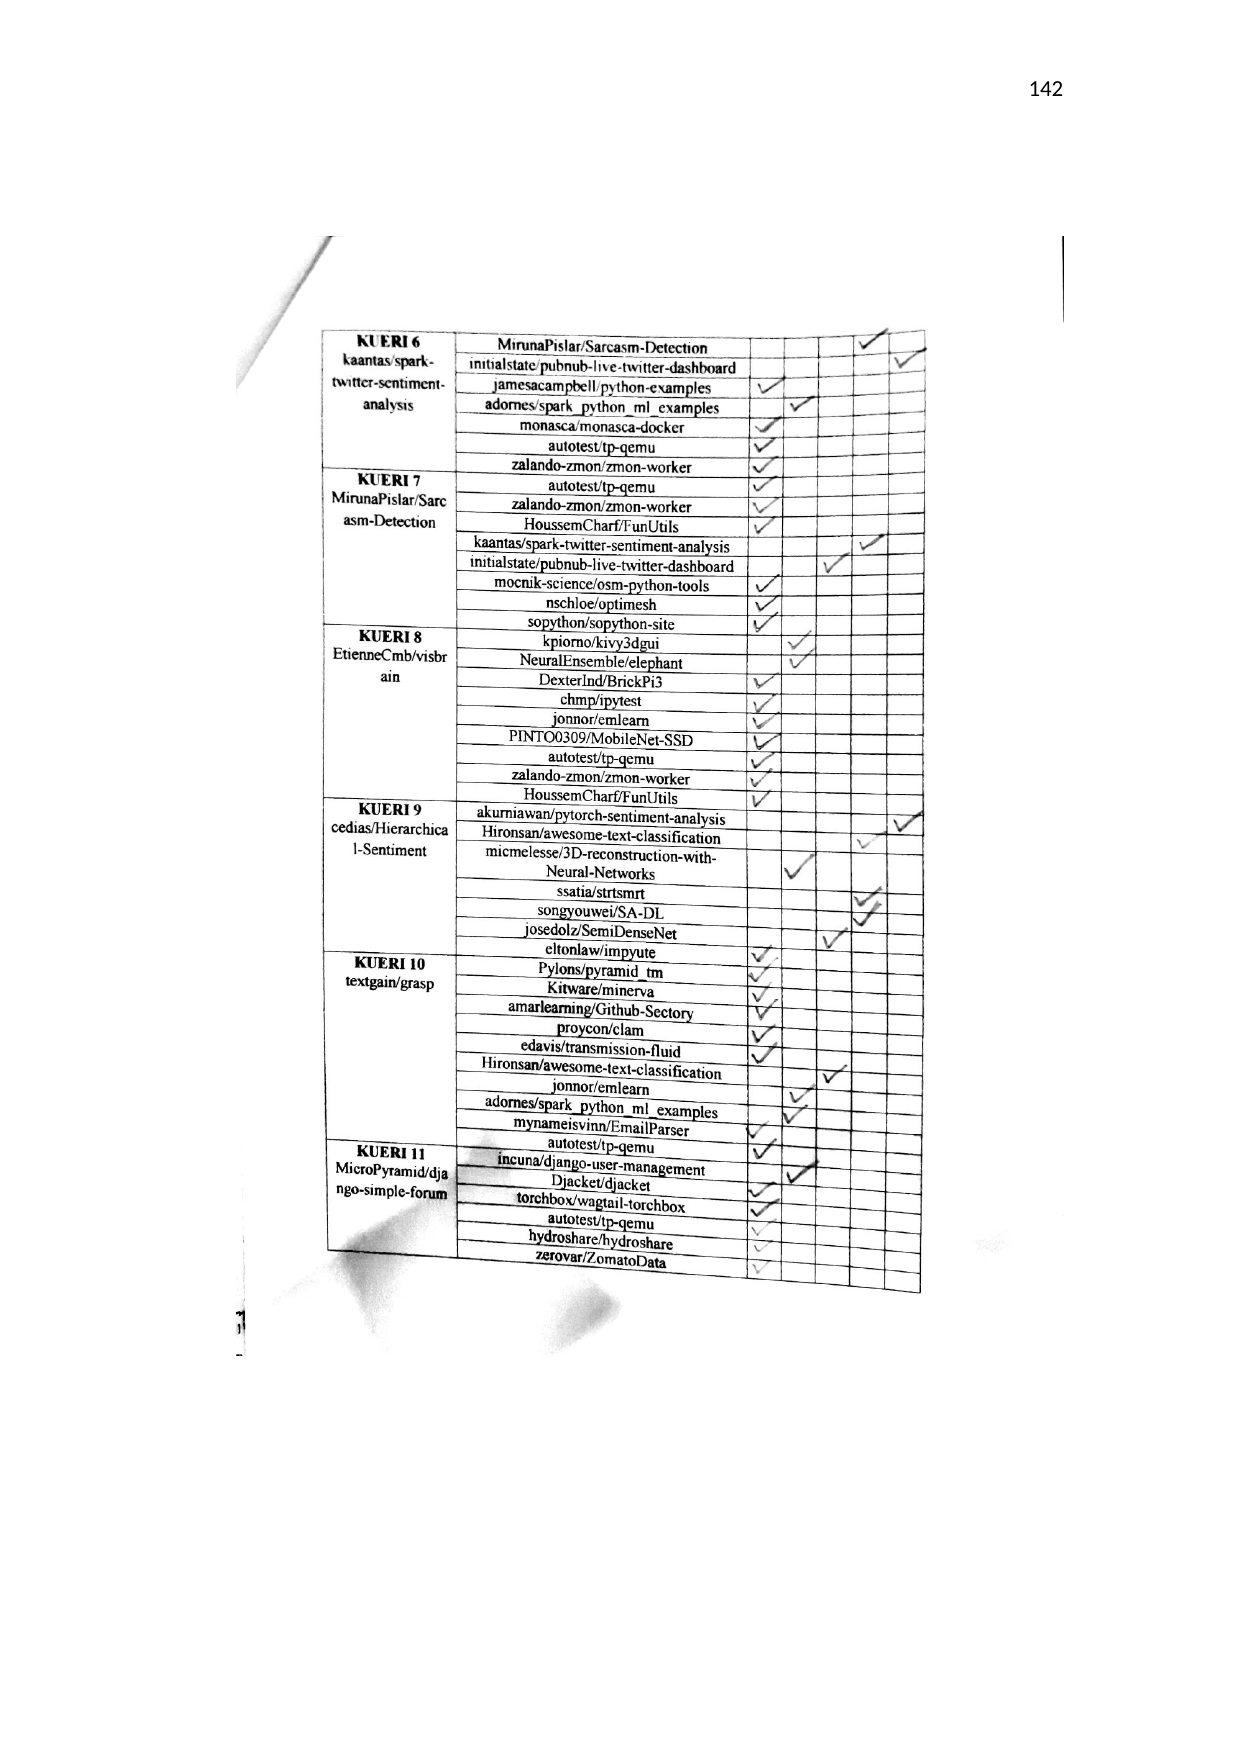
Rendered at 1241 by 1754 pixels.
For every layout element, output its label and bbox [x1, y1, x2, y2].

picture [236, 236, 1064, 1356]
